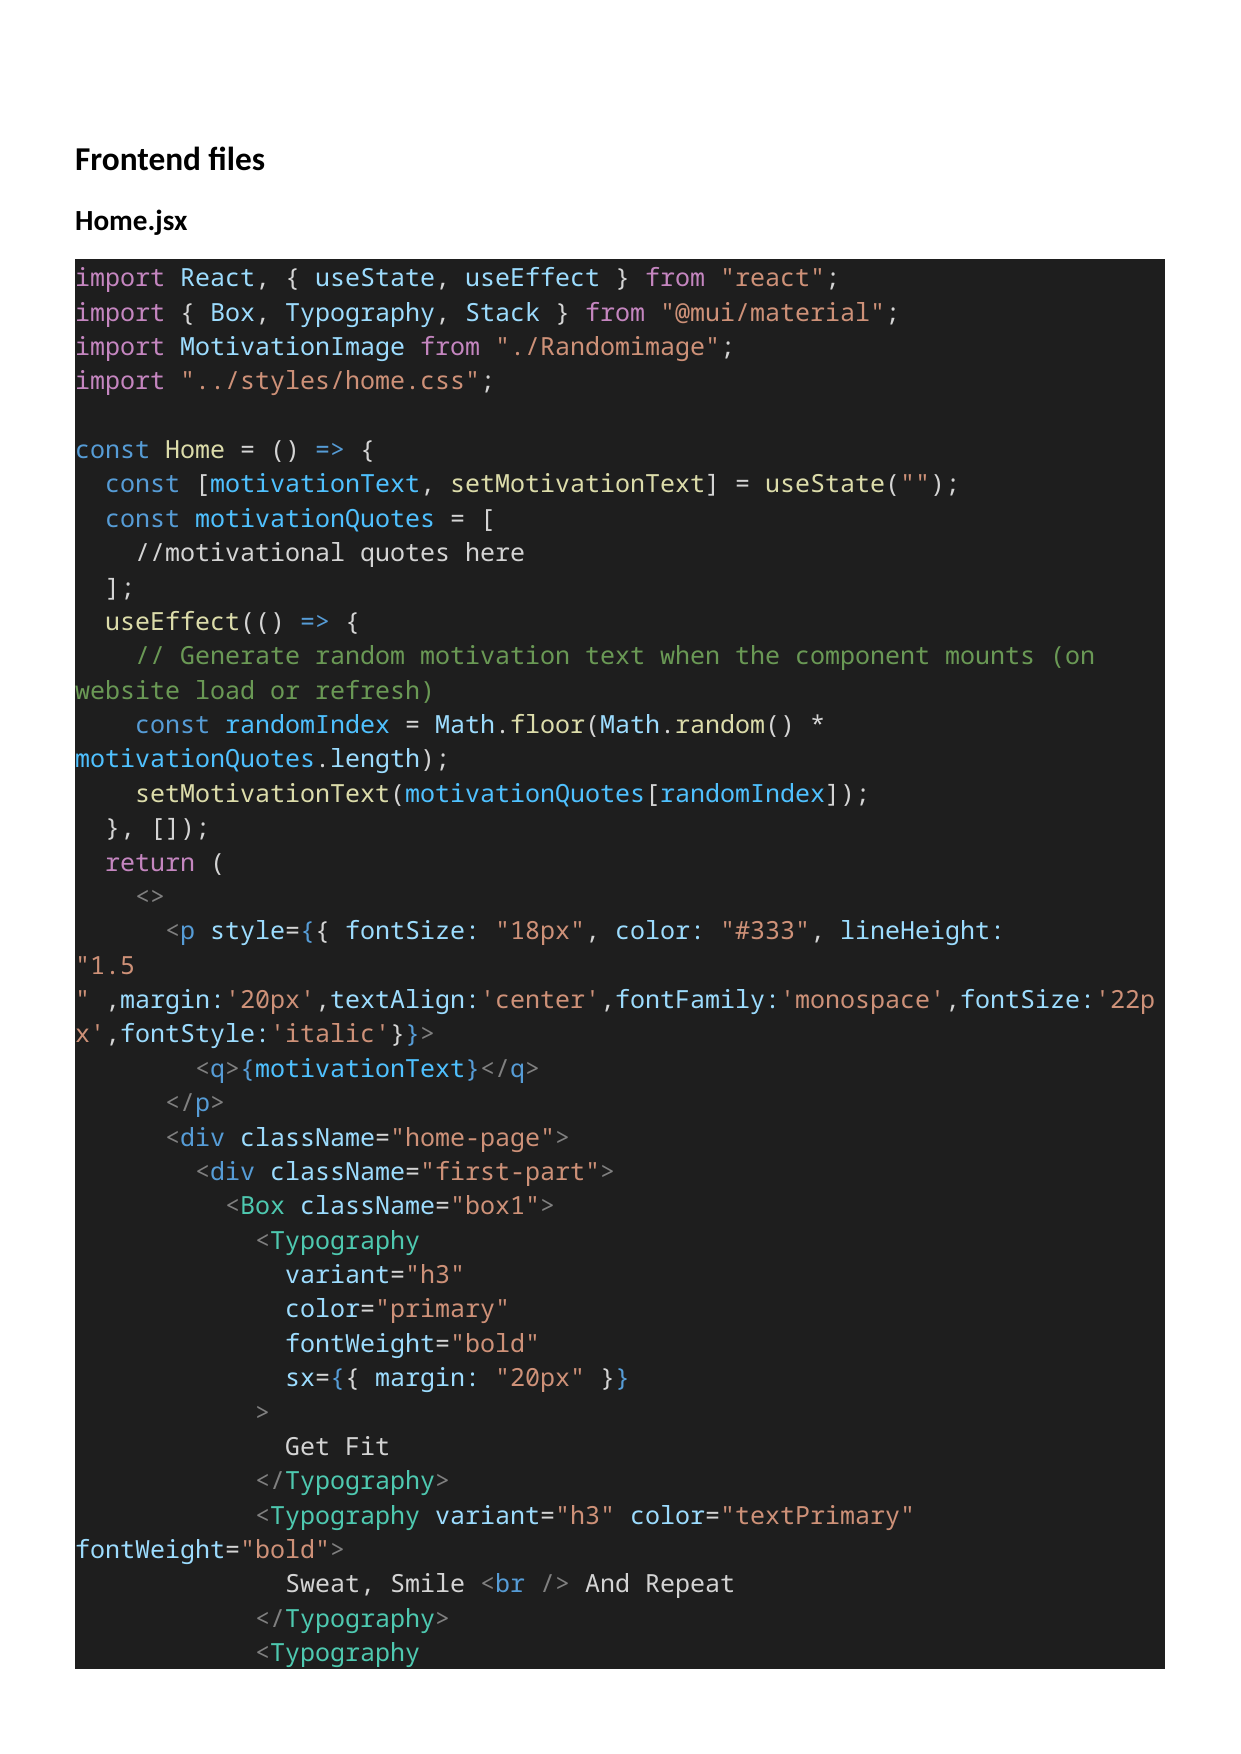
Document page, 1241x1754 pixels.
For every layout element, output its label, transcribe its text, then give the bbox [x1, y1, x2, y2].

text // Generate random motivation text when the component mounts (on website load or refresh) [75, 638, 1165, 706]
text <Typography [75, 1222, 1165, 1256]
text import MotivationImage from "./Randomimage"; [75, 328, 1165, 363]
text import "../styles/home.css"; [75, 363, 1165, 397]
text }, []); [75, 809, 1165, 844]
text const randomIndex = Math.floor(Math.random() * motivationQuotes.length); [75, 706, 1165, 775]
text useEffect(() => { [75, 603, 1165, 638]
text import React, { useState, useEffect } from "react"; [75, 259, 1165, 294]
text Sweat, Smile <br /> And Repeat [75, 1566, 1165, 1600]
text <q>{motivationText}</q> [75, 1050, 1165, 1084]
text color="primary" [75, 1291, 1165, 1325]
text > [75, 1394, 1165, 1428]
text setMotivationText(motivationQuotes[randomIndex]); [75, 775, 1165, 809]
text </Typography> [75, 1600, 1165, 1634]
text <Typography variant="h3" color="textPrimary" fontWeight="bold"> [75, 1497, 1165, 1566]
text sx={{ margin: "20px" }} [75, 1359, 1165, 1394]
text variant="h3" [75, 1256, 1165, 1291]
text Home.jsx [75, 202, 1165, 237]
text <Typography [75, 1634, 1165, 1669]
text const Home = () => { [75, 431, 1165, 466]
text <div className="home-page"> [75, 1119, 1165, 1153]
text <Box className="box1"> [75, 1188, 1165, 1222]
text <p style={{ fontSize: "18px", color: "#333", lineHeight: "1.5" ,margin:'20px',textAlign:'center',fontFamily:'monospace',fontSize:'22px',fontStyle:'italic'}}> [75, 913, 1165, 1050]
text Get Fit [75, 1428, 1165, 1463]
text <> [75, 878, 1165, 913]
text import { Box, Typography, Stack } from "@mui/material"; [75, 294, 1165, 328]
text return ( [75, 844, 1165, 878]
text const [motivationText, setMotivationText] = useState(""); [75, 466, 1165, 500]
text Frontend files [75, 138, 1165, 179]
text <div className="first-part"> [75, 1153, 1165, 1188]
text </p> [75, 1084, 1165, 1119]
text const motivationQuotes = [ [75, 500, 1165, 534]
text //motivational quotes here [75, 534, 1165, 569]
text fontWeight="bold" [75, 1325, 1165, 1359]
text </Typography> [75, 1463, 1165, 1497]
text ]; [75, 569, 1165, 603]
